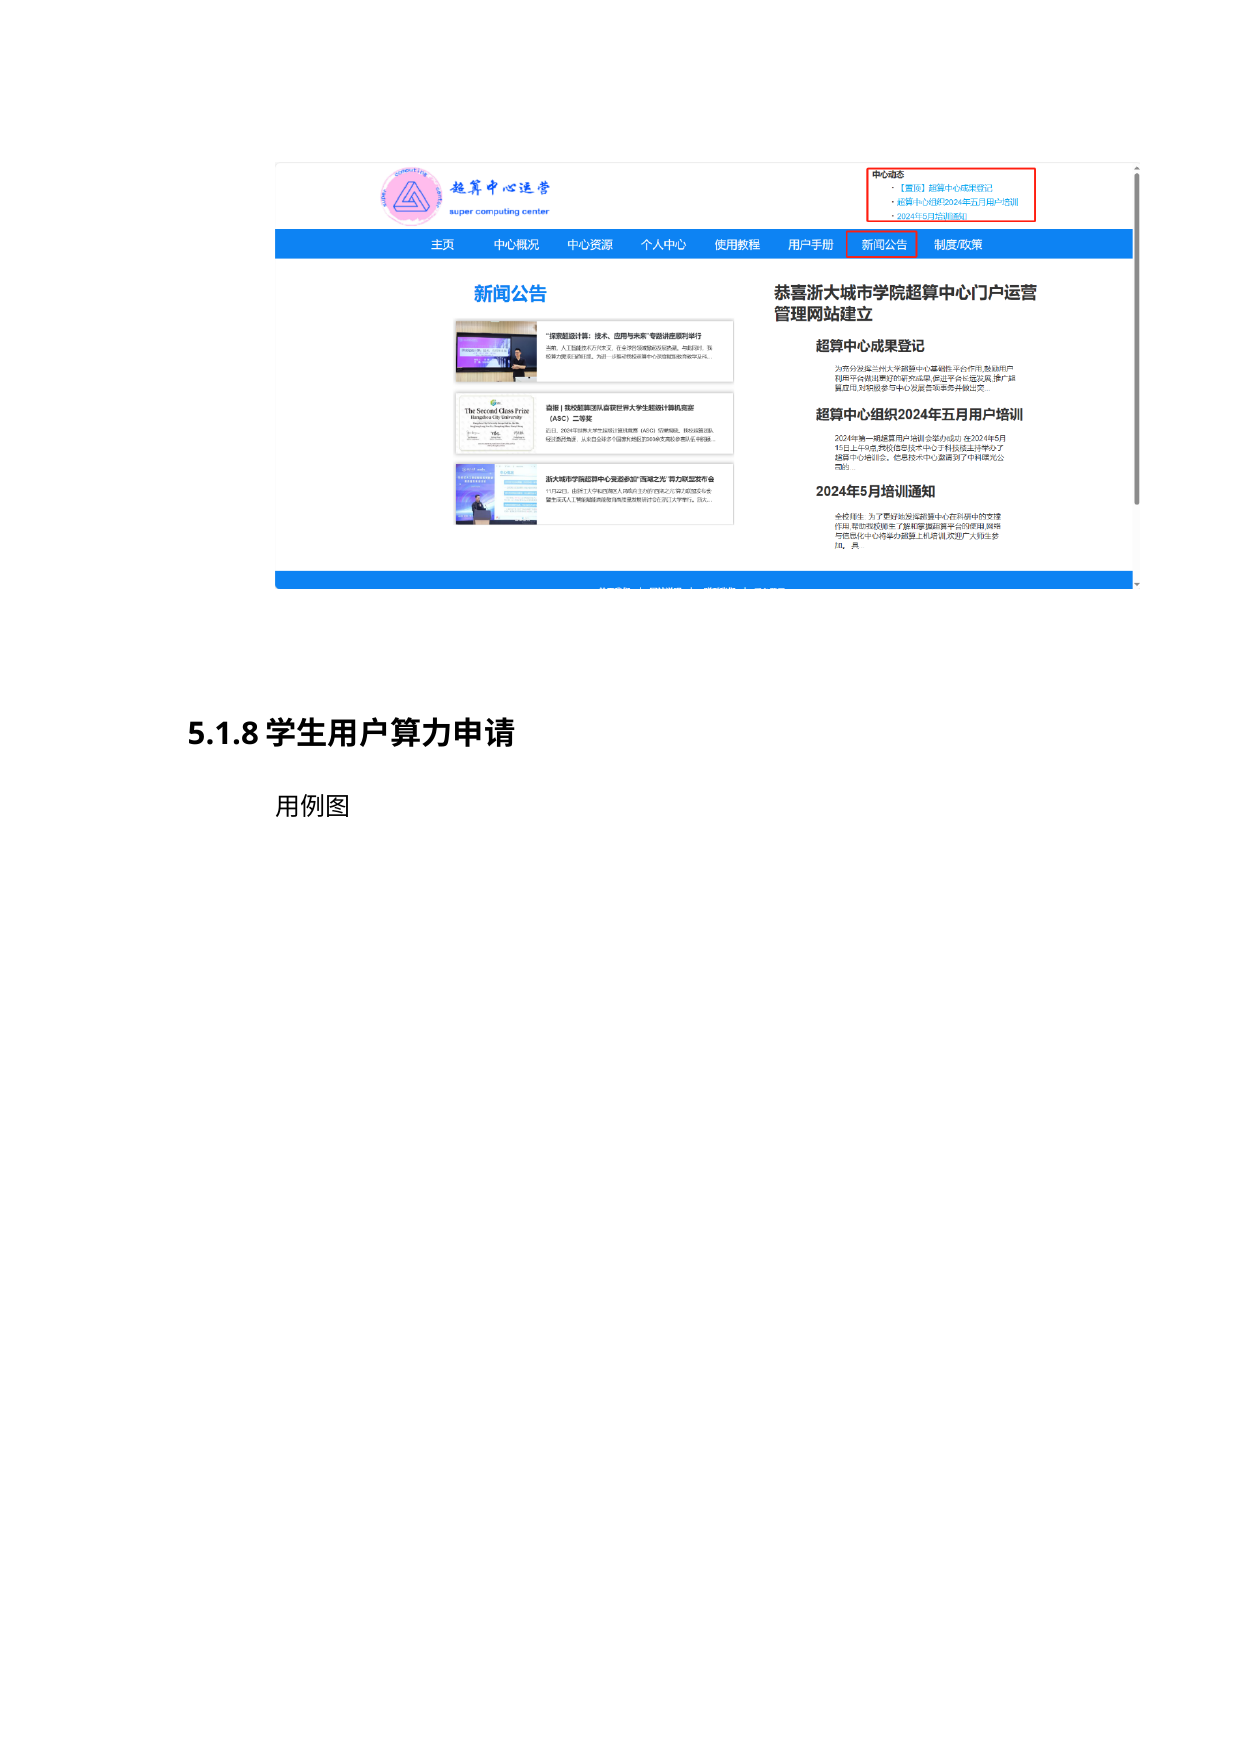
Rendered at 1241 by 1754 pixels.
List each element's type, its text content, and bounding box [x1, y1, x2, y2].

picture [275, 162, 1140, 589]
text 用例图 [231, 772, 1053, 837]
subtitle 5.1.8学生用户算力申请 [187, 699, 1053, 764]
